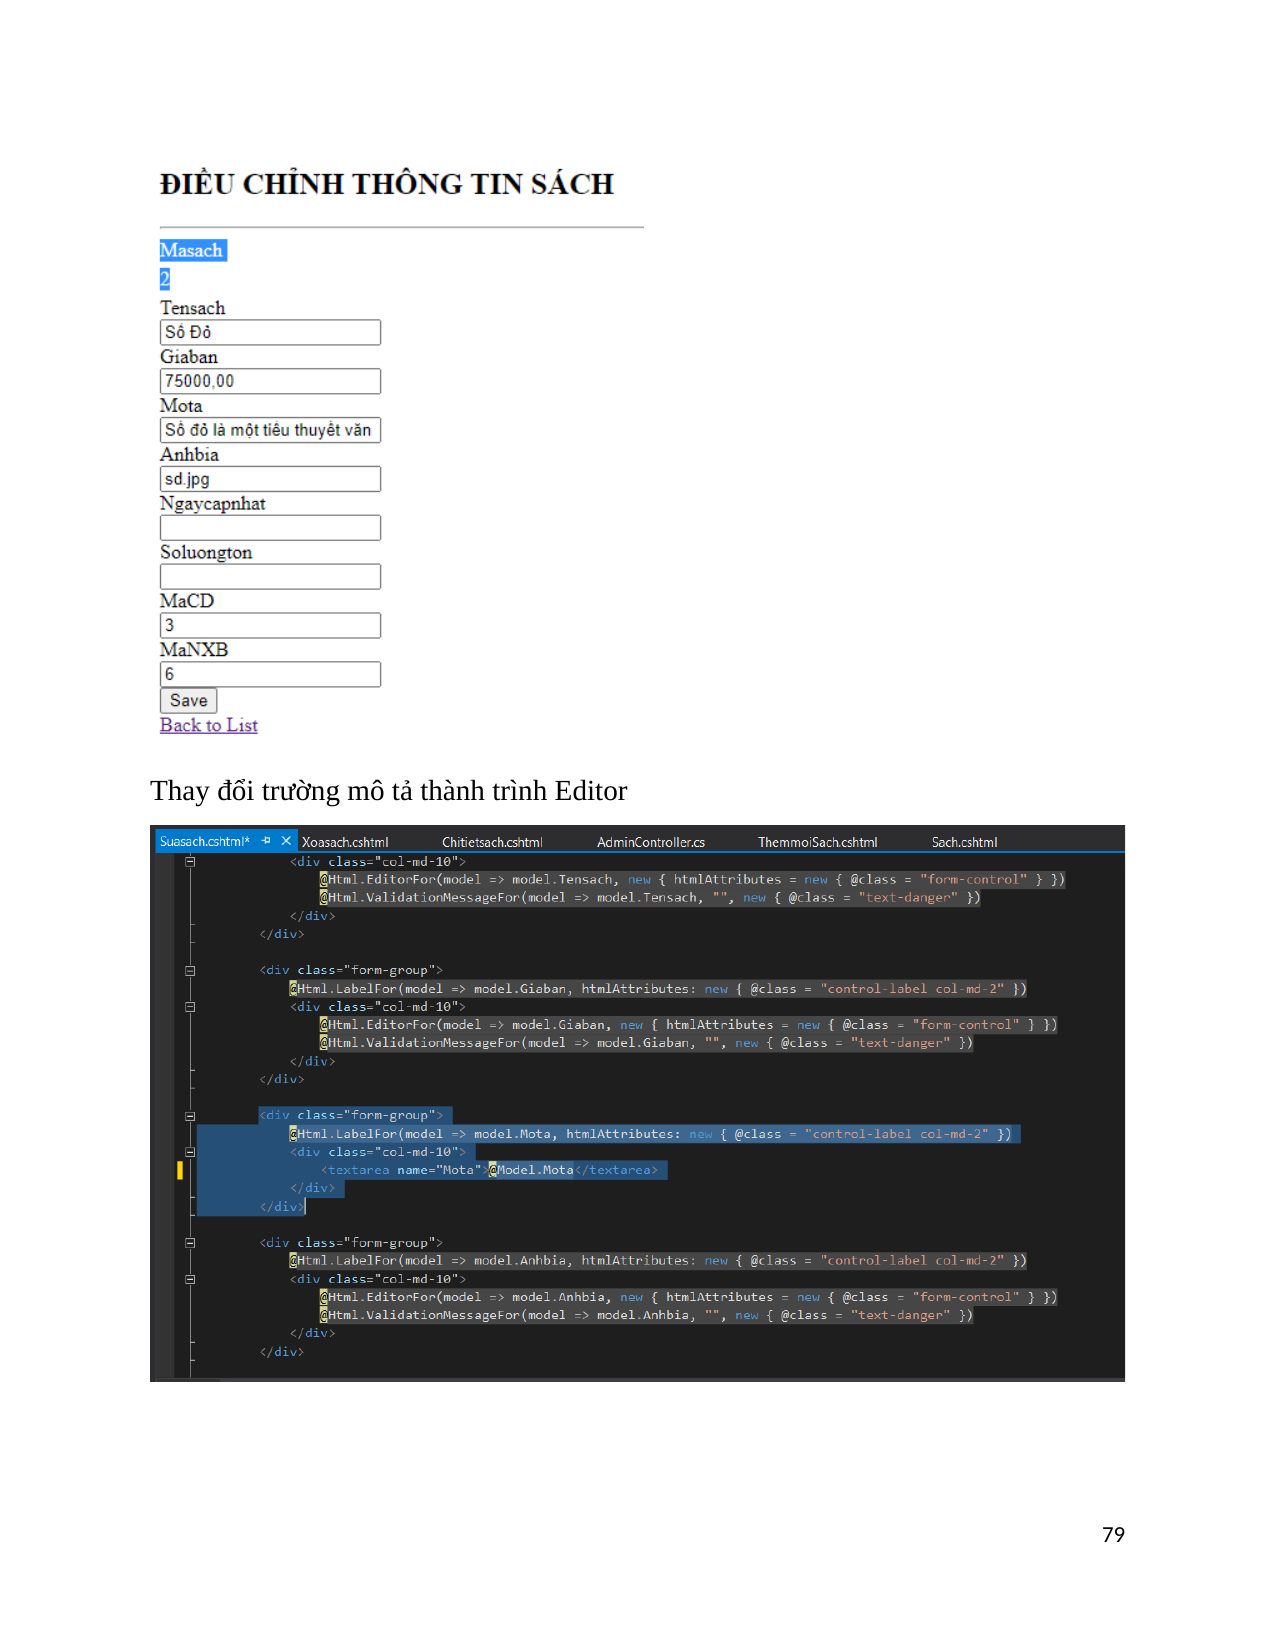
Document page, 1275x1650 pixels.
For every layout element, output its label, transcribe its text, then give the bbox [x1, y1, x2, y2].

picture [150, 150, 644, 754]
text Thay đổi trường mô tả thành trình Editor [150, 773, 1125, 806]
picture [150, 825, 1125, 1382]
